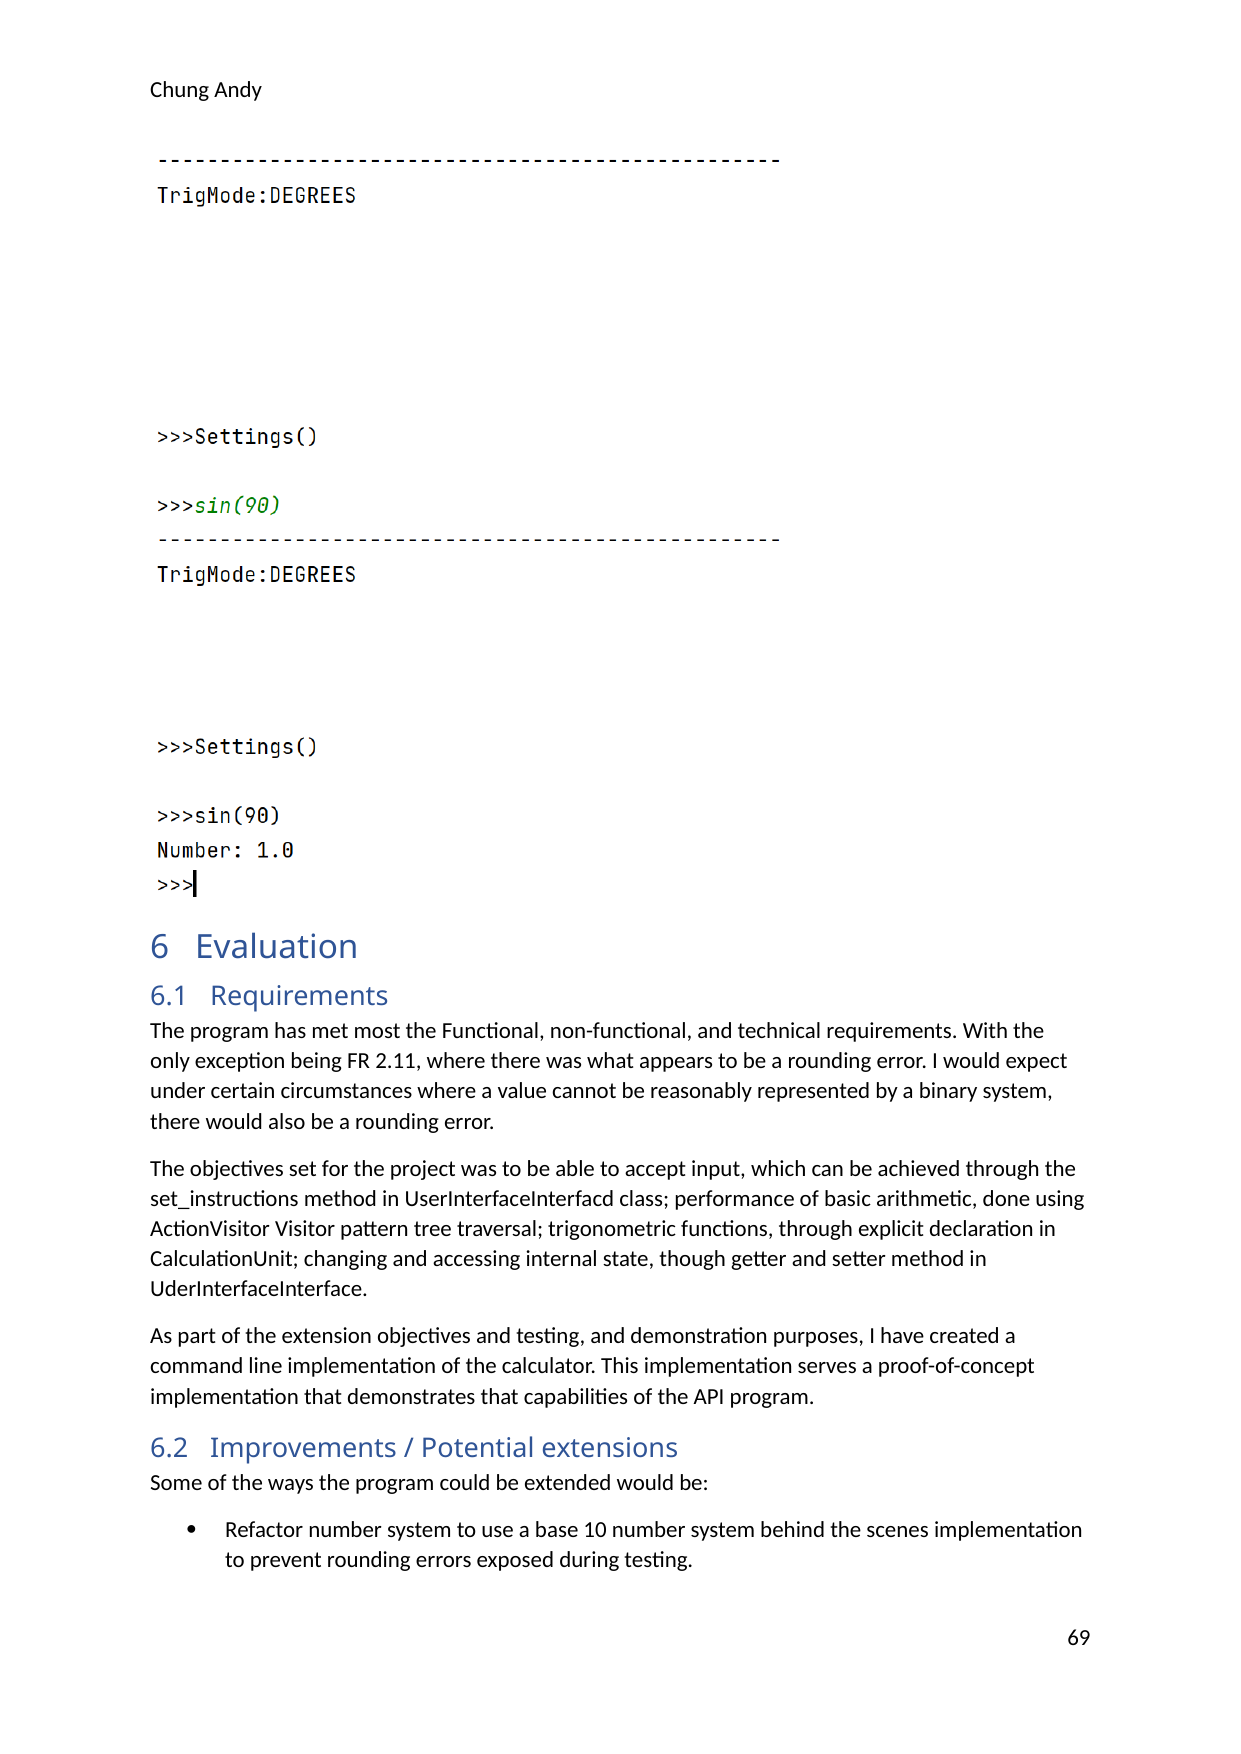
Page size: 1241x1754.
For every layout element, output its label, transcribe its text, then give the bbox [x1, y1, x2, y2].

subtitle Evaluation [150, 923, 1090, 969]
picture [150, 150, 787, 897]
subtitle Requirements [150, 976, 1090, 1013]
list Refactor number system to use a base 10 number system behind the scenes implementation to prevent rounding errors exposed during testing. [187, 1515, 1090, 1574]
text Some of the ways the program could be extended would be: [150, 1468, 1090, 1497]
subtitle Improvements / Potential extensions [150, 1429, 1090, 1466]
text The objectives set for the project was to be able to accept input, which can be achieved through the set_instructions method in UserInterfaceInterfacd class; performance of basic arithmetic, done using ActionVisitor Visitor pattern tree traversal; trigonometric functions, through explicit declaration in CalculationUnit; changing and accessing internal state, though getter and setter method in UderInterfaceInterface. [150, 1154, 1090, 1303]
text The program has met most the Functional, non-functional, and technical requirements. With the only exception being FR 2.11, where there was what appears to be a rounding error. I would expect under certain circumstances where a value cannot be reasonably represented by a binary system, there would also be a rounding error. [150, 1016, 1090, 1135]
text As part of the extension objectives and testing, and demonstration purposes, I have created a command line implementation of the calculator. This implementation serves a proof-of-concept implementation that demonstrates that capabilities of the API program. [150, 1321, 1090, 1410]
